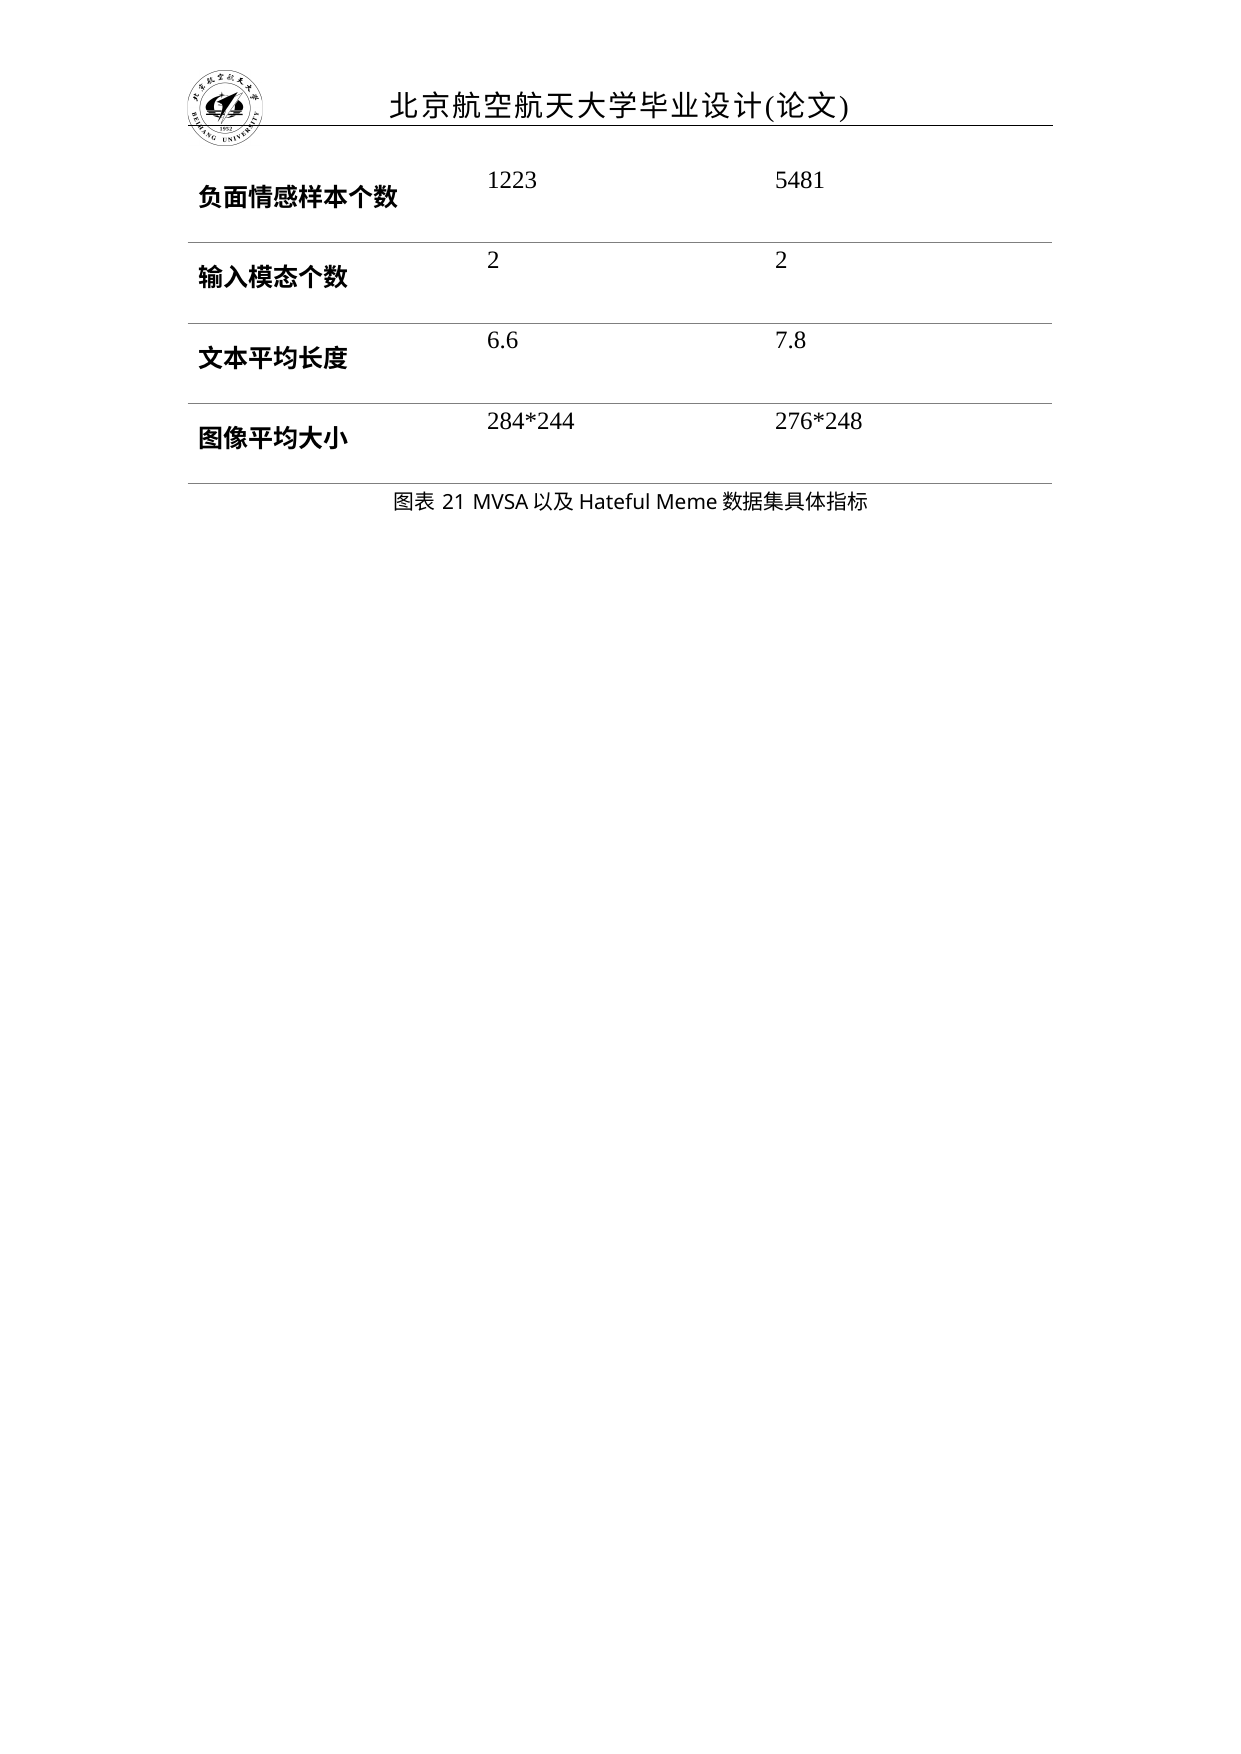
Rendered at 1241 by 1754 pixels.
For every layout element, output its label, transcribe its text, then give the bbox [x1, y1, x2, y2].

table_cell 5481 [764, 162, 1052, 242]
table_cell 文本平均长度 [188, 324, 476, 403]
table_cell 负面情感样本个数 [188, 162, 476, 242]
table_cell 2 [764, 243, 1052, 323]
table_cell 6.6 [476, 324, 763, 403]
table_cell 图像平均大小 [188, 404, 476, 483]
picture [187, 70, 263, 146]
table_cell 输入模态个数 [188, 243, 476, 323]
table_cell 7.8 [764, 324, 1052, 403]
text 图表 21 MVSA以及Hateful Meme数据集具体指标 [187, 484, 1053, 517]
table_cell 1223 [476, 162, 763, 242]
table_cell 276*248 [764, 404, 1052, 483]
table_cell 284*244 [476, 404, 763, 483]
table_cell 2 [476, 243, 763, 323]
